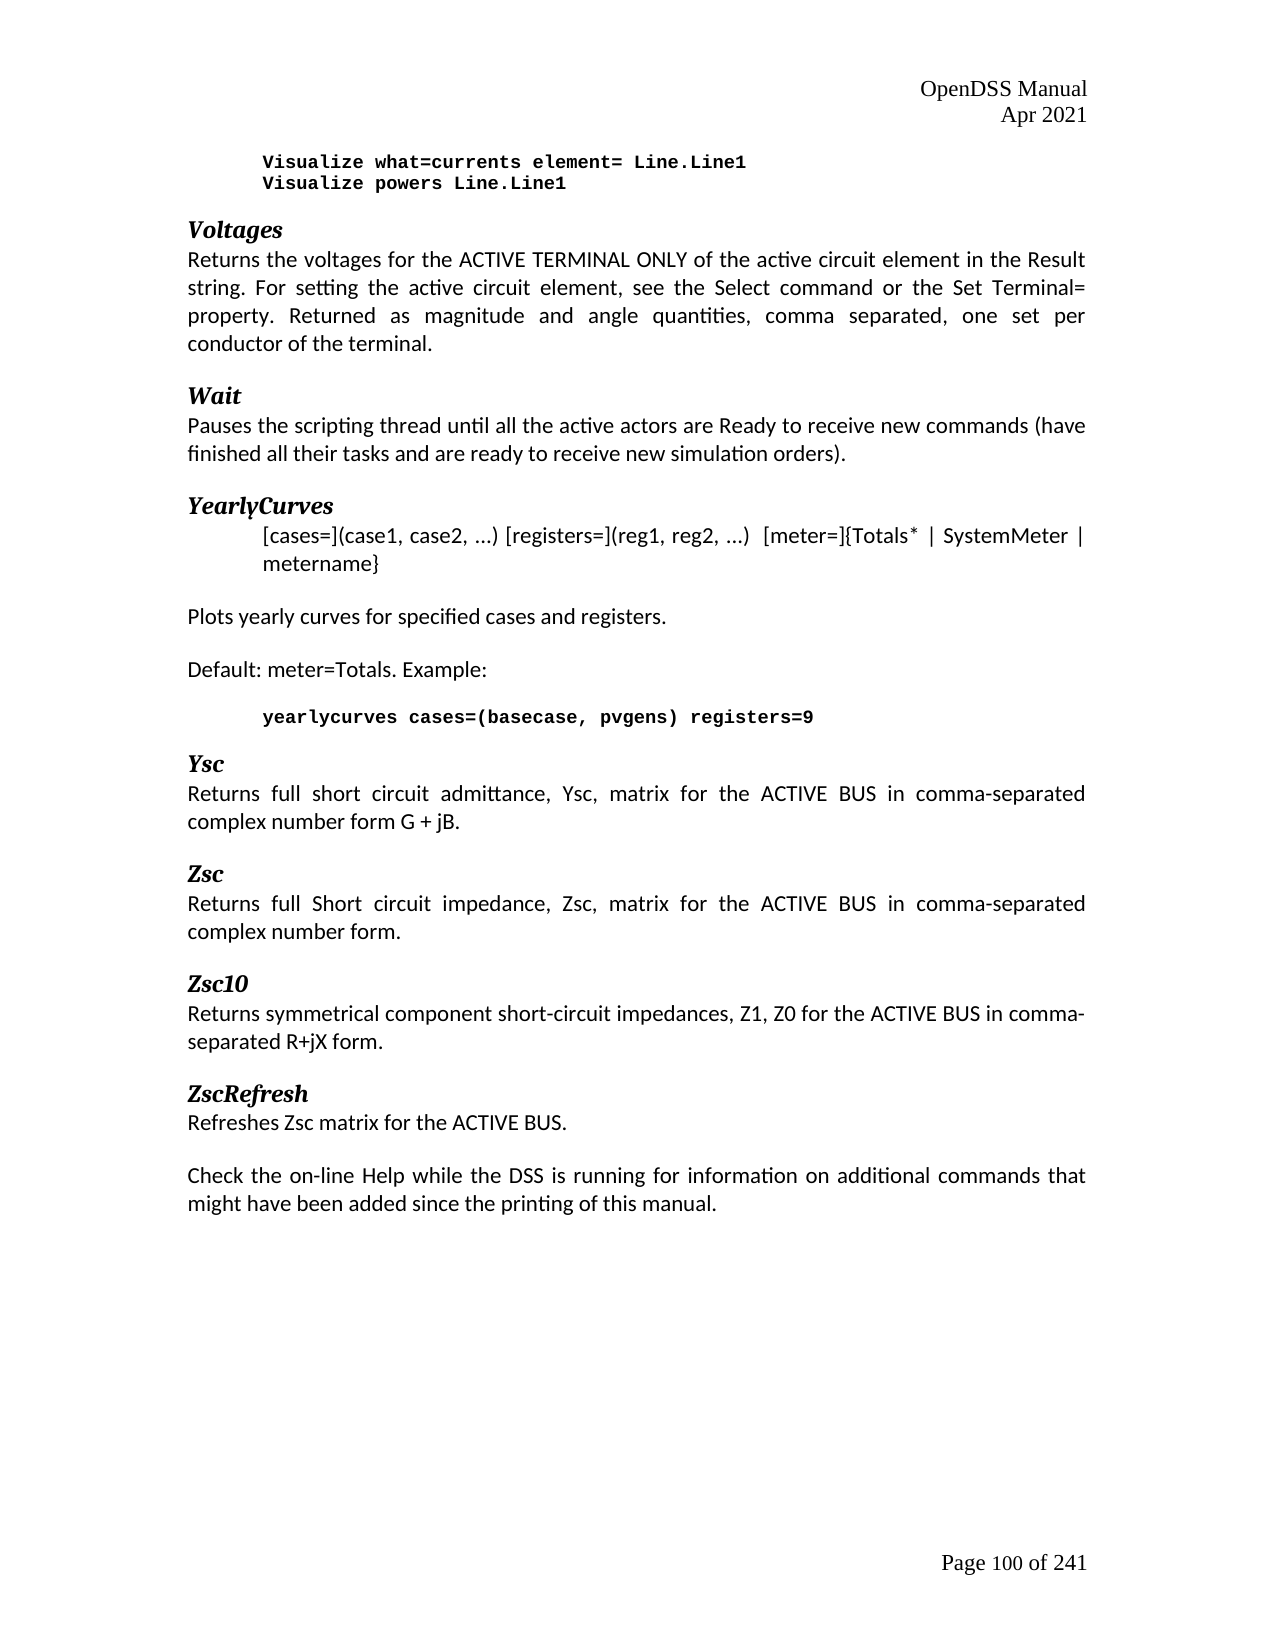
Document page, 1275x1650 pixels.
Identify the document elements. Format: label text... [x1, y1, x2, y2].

text Returns the voltages for the ACTIVE TERMINAL ONLY of the active circuit element in the Result string. For setting the active circuit element, see the Select command or the Set Terminal= property. Returned as magnitude and angle quantities, comma separated, one set per conductor of the terminal. [187, 245, 1087, 357]
text Returns symmetrical component short-circuit impedances, Z1, Z0 for the ACTIVE BUS in comma-separated R+jX form. [187, 999, 1087, 1055]
text Returns full short circuit admittance, Ysc, matrix for the ACTIVE BUS in comma-separated complex number form G + jB. [187, 779, 1087, 835]
subtitle Zsc10 [187, 970, 1087, 999]
text Check the on-line Help while the DSS is running for information on additional commands that might have been added since the printing of this manual. [187, 1162, 1087, 1218]
subtitle Zsc [187, 860, 1087, 889]
text Visualize what=currents element= Line.Line1 [262, 153, 1087, 174]
text Refreshes Zsc matrix for the ACTIVE BUS. [187, 1108, 1087, 1137]
text Pauses the scripting thread until all the active actors are Ready to receive new commands (have finished all their tasks and are ready to receive new simulation orders). [187, 411, 1087, 467]
text yearlycurves cases=(basecase, pvgens) registers=9 [262, 708, 1087, 729]
text [cases=](case1, case2, ...) [registers=](reg1, reg2, ...) [meter=]{Totals* | SystemMeter | metername} [262, 521, 1087, 577]
subtitle Voltages [187, 216, 1087, 245]
subtitle Wait [187, 382, 1087, 411]
text Plots yearly curves for specified cases and registers. [187, 602, 1087, 630]
subtitle ZscRefresh [187, 1080, 1087, 1108]
text Returns full Short circuit impedance, Zsc, matrix for the ACTIVE BUS in comma-separated complex number form. [187, 889, 1087, 945]
subtitle YearlyCurves [187, 492, 1087, 521]
text Default: meter=Totals. Example: [187, 655, 1087, 683]
subtitle Ysc [187, 750, 1087, 779]
text Visualize powers Line.Line1 [262, 174, 1087, 195]
